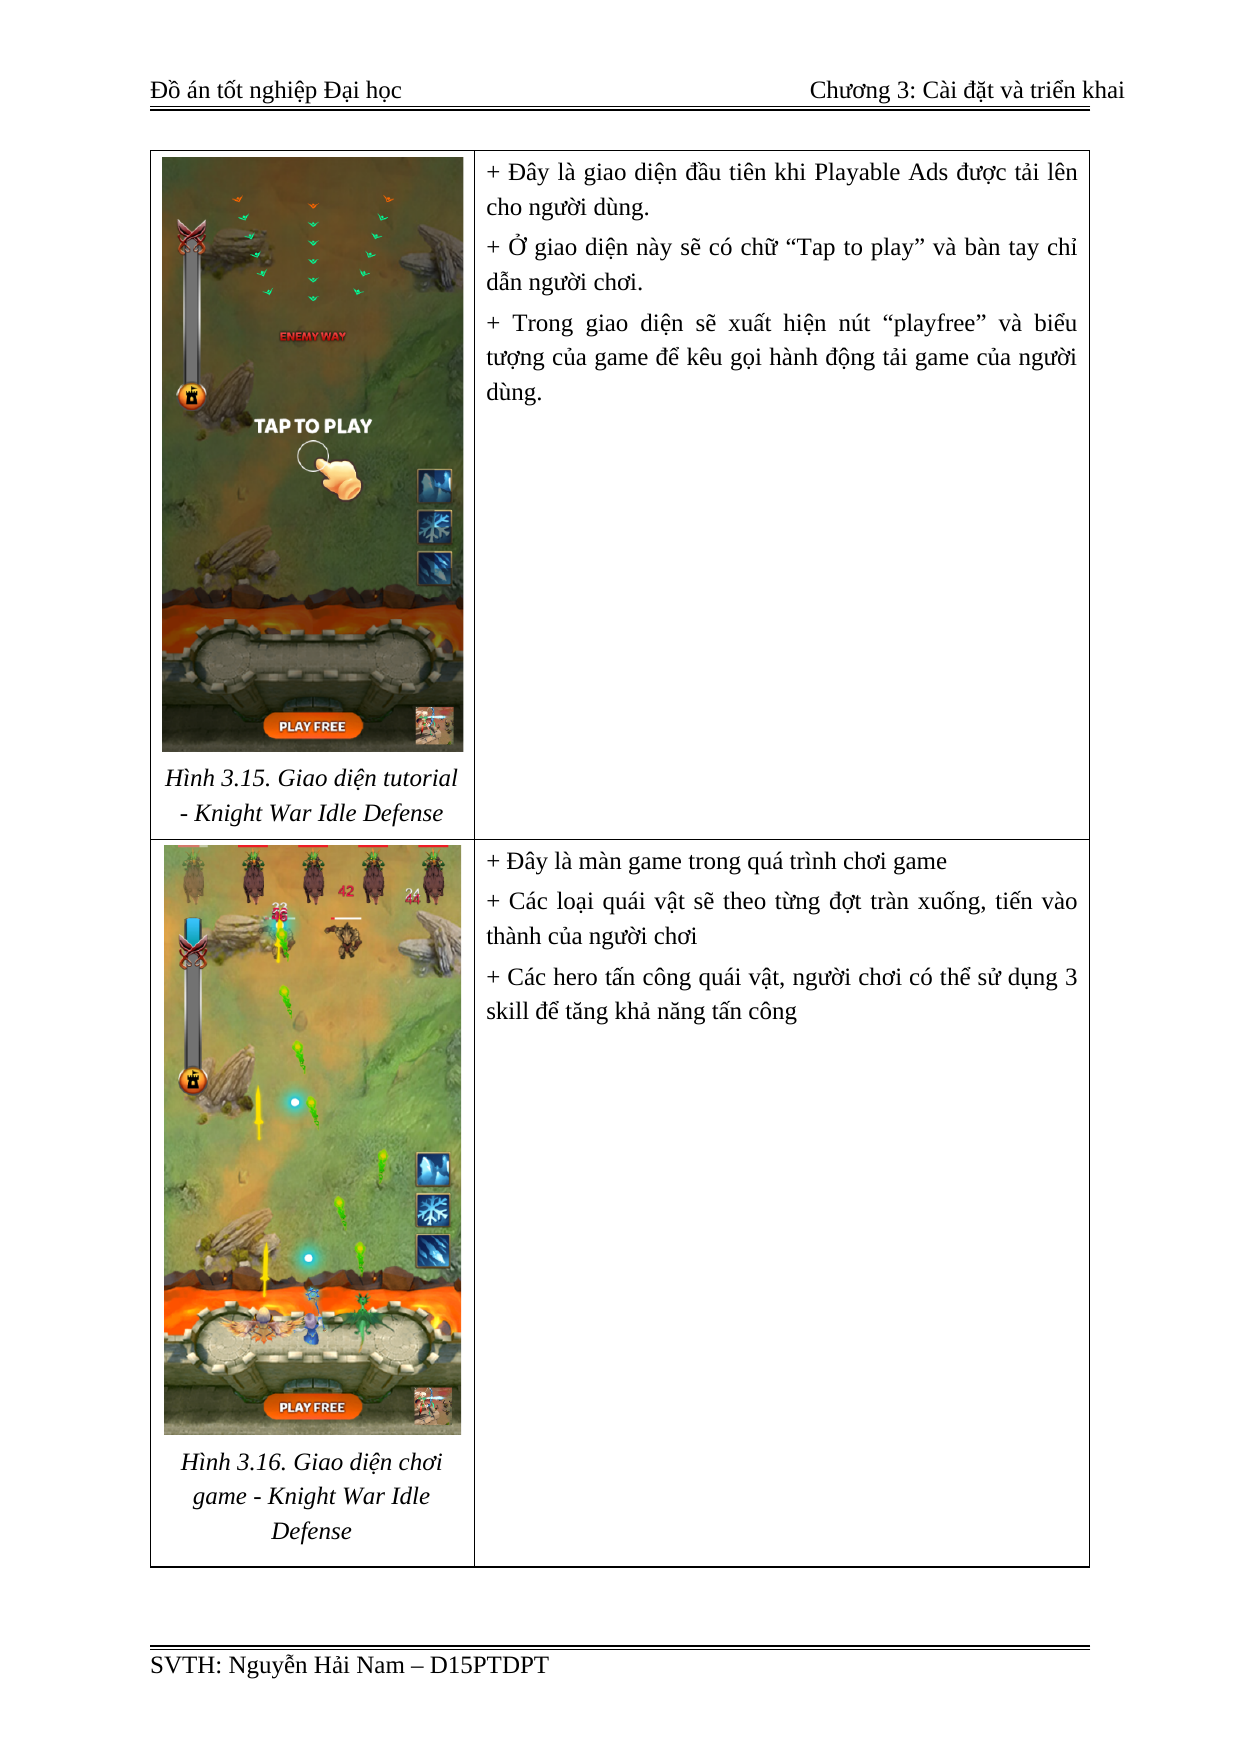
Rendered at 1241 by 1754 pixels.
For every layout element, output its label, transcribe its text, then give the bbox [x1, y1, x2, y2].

picture [164, 845, 462, 1435]
picture [162, 157, 464, 752]
table_header + Đây là giao diện đầu tiên khi Playable Ads được tải lên cho người dùng. + Ở giao diện này sẽ có chữ “Tap to play” và bàn tay chỉ dẫn người chơi. + Trong giao diện sẽ xuất hiện nút “playfree” và biểu tượng của game để kêu gọi hành động tải game của người dùng. [475, 151, 1089, 838]
table_header Hình 3.15. Giao diện tutorial - Knight War Idle Defense [151, 151, 474, 838]
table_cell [151, 840, 474, 1566]
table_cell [475, 840, 1089, 1566]
